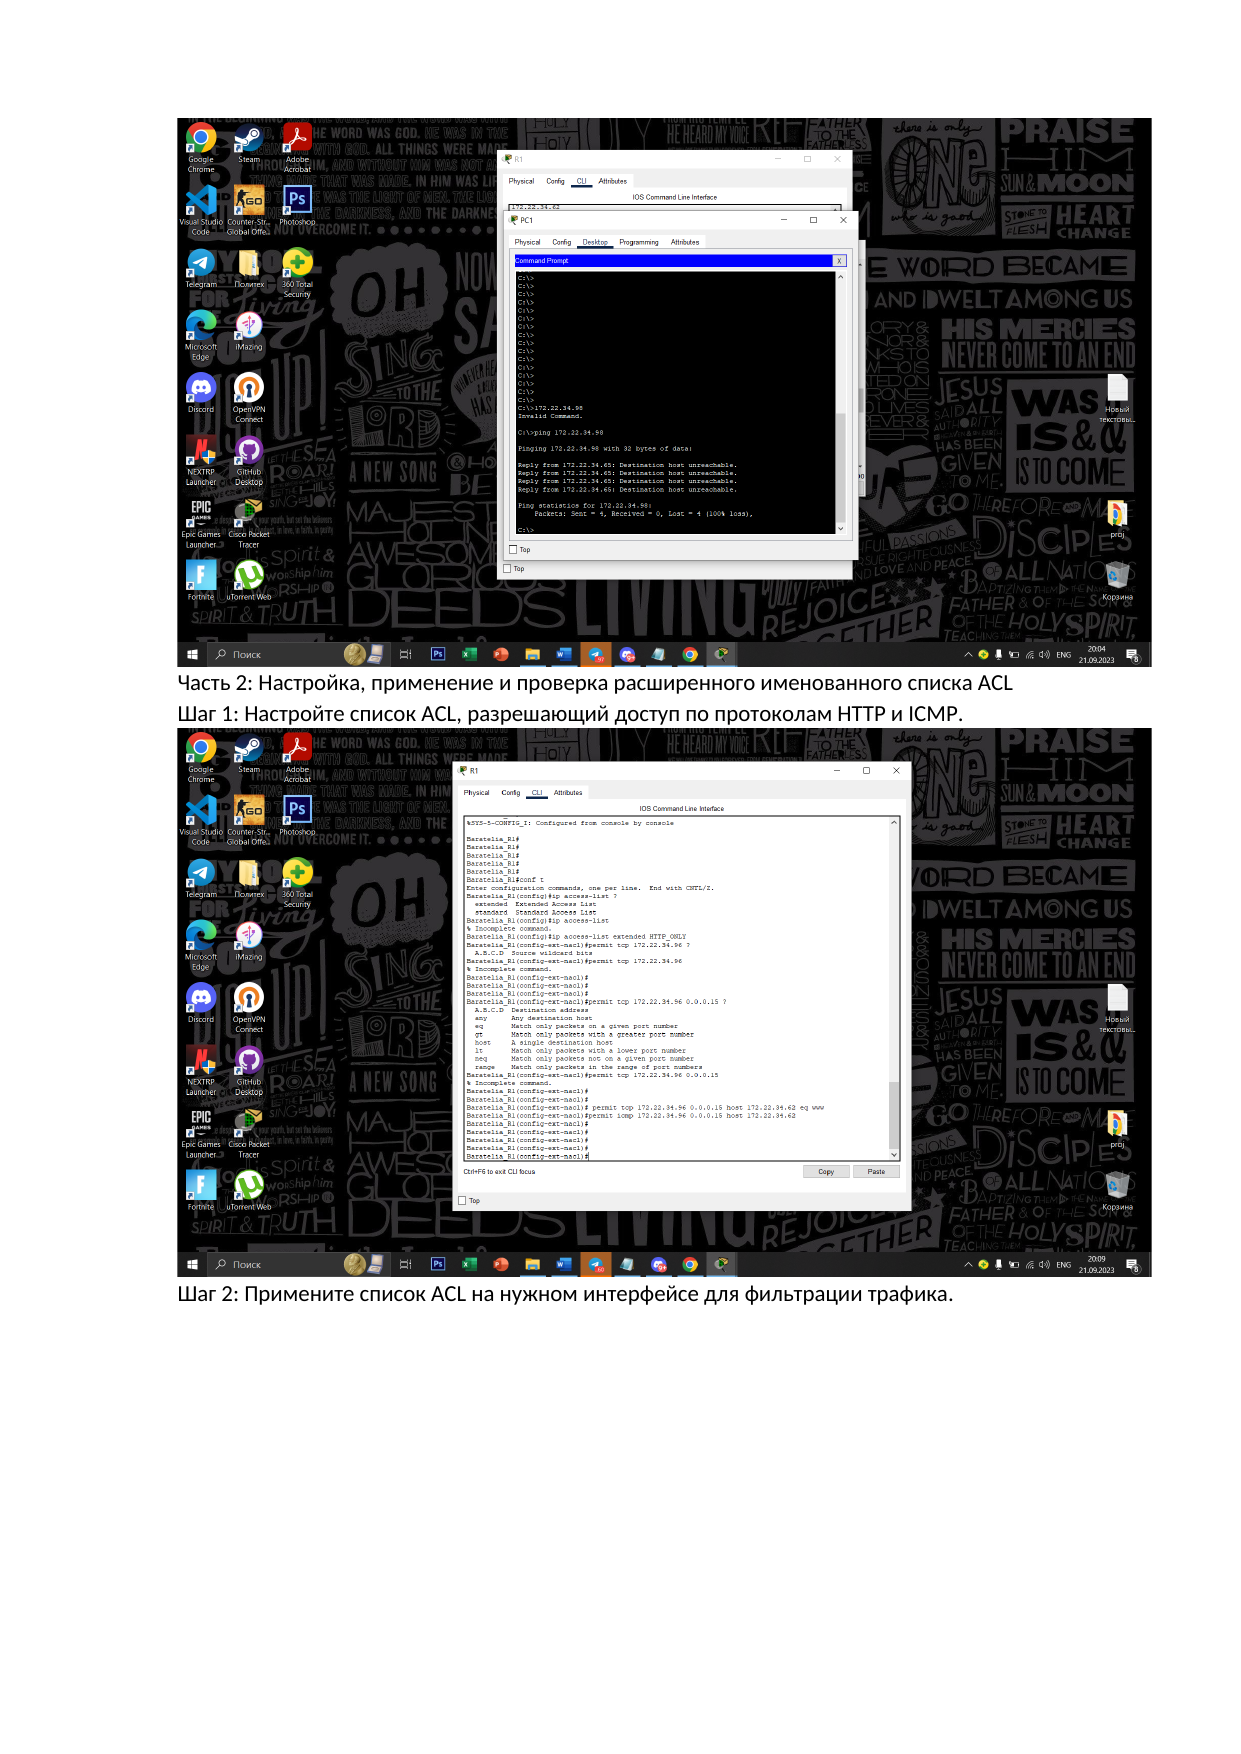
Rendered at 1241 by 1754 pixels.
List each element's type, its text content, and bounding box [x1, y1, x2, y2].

text Часть 1: Настройка, применение и проверка расширенного нумерованного списка ACL Шаг 1: Настройте список ACL, разрешающий трафик FTP и ICMP. Шаг 2: Примените список ACL на нужном интерфейсе для фильтрации трафикаШаг 3: Проверьте реализацию списка ACL. Часть 2: Настройка, применение и проверка расширенного именованного списка ACL Шаг 1: Настройте список ACL, разрешающий доступ по протоколам HTTP и ICMP. Шаг 2: Примените список ACL на нужном интерфейсе для фильтрации трафика. Шаг 3 [177, 667, 1152, 728]
text Часть 1: Настройка, применение и проверка расширенного нумерованного списка ACL Шаг 1: Настройте список ACL, разрешающий трафик FTP и ICMP. Шаг 2: Примените список ACL на нужном интерфейсе для фильтрации трафикаШаг 3: Проверьте реализацию списка ACL. Часть 2: Настройка, применение и проверка расширенного именованного списка ACL Шаг 1: Настройте список ACL, разрешающий доступ по протоколам HTTP и ICMP. Шаг 2: Примените список ACL на нужном интерфейсе для фильтрации трафика. Шаг 3 [177, 1277, 1152, 1307]
picture [177, 728, 1152, 1277]
picture [177, 118, 1152, 667]
